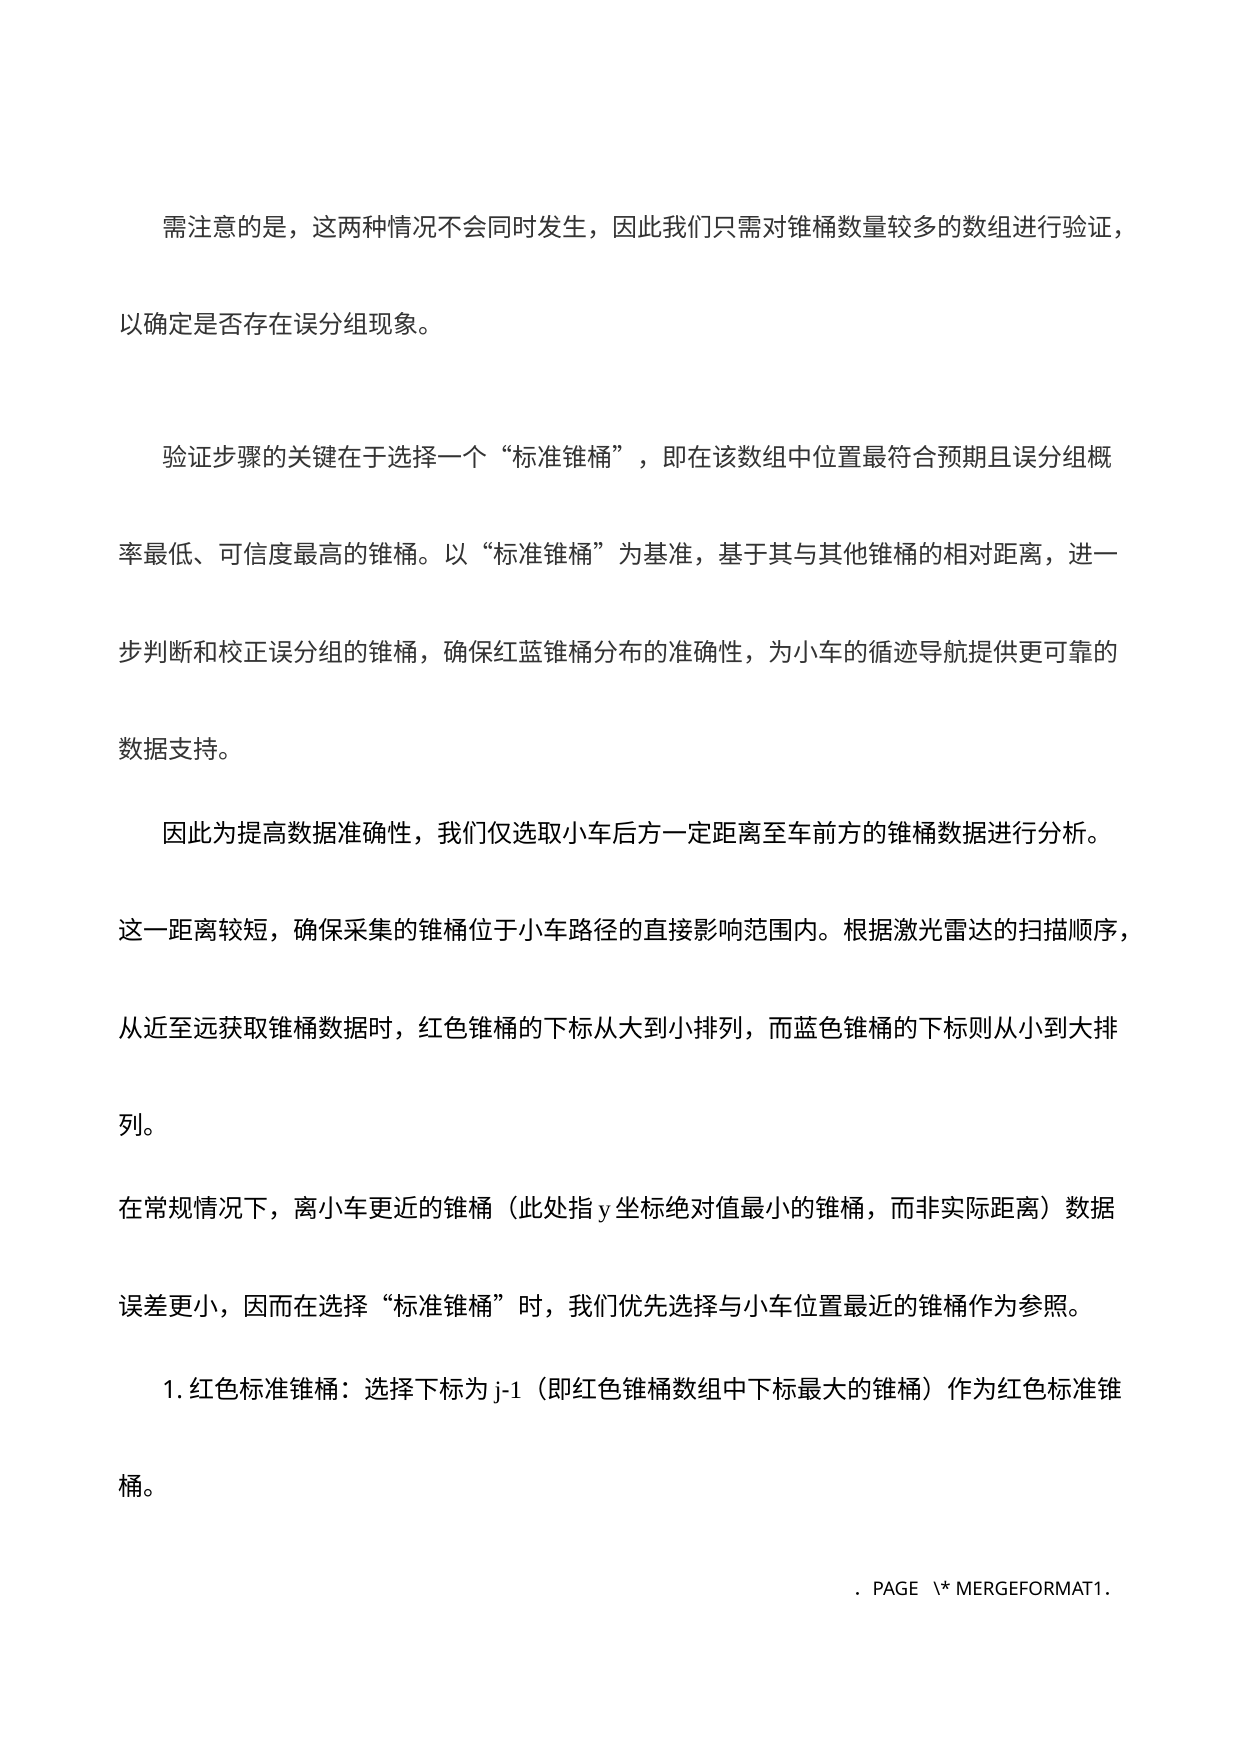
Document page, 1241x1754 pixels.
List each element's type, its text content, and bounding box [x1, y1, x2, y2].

text 需注意的是，这两种情况不会同时发生，因此我们只需对锥桶数量较多的数组进行验证，以确定是否存在误分组现象。 [118, 193, 1122, 355]
text 因此为提高数据准确性，我们仅选取小车后方一定距离至车前方的锥桶数据进行分析。这一距离较短，确保采集的锥桶位于小车路径的直接影响范围内。根据激光雷达的扫描顺序，从近至远获取锥桶数据时，红色锥桶的下标从大到小排列，而蓝色锥桶的下标则从小到大排列。 [118, 799, 1122, 1156]
list 红色标准锥桶：选择下标为j-1（即红色锥桶数组中下标最大的锥桶）作为红色标准锥桶。 [118, 1355, 1122, 1517]
text 验证步骤的关键在于选择一个“标准锥桶”，即在该数组中位置最符合预期且误分组概率最低、可信度最高的锥桶。以“标准锥桶”为基准，基于其与其他锥桶的相对距离，进一步判断和校正误分组的锥桶，确保红蓝锥桶分布的准确性，为小车的循迹导航提供更可靠的数据支持。 [118, 423, 1122, 781]
text 在常规情况下，离小车更近的锥桶（此处指y坐标绝对值最小的锥桶，而非实际距离）数据误差更小，因而在选择“标准锥桶”时，我们优先选择与小车位置最近的锥桶作为参照。 [118, 1174, 1122, 1337]
